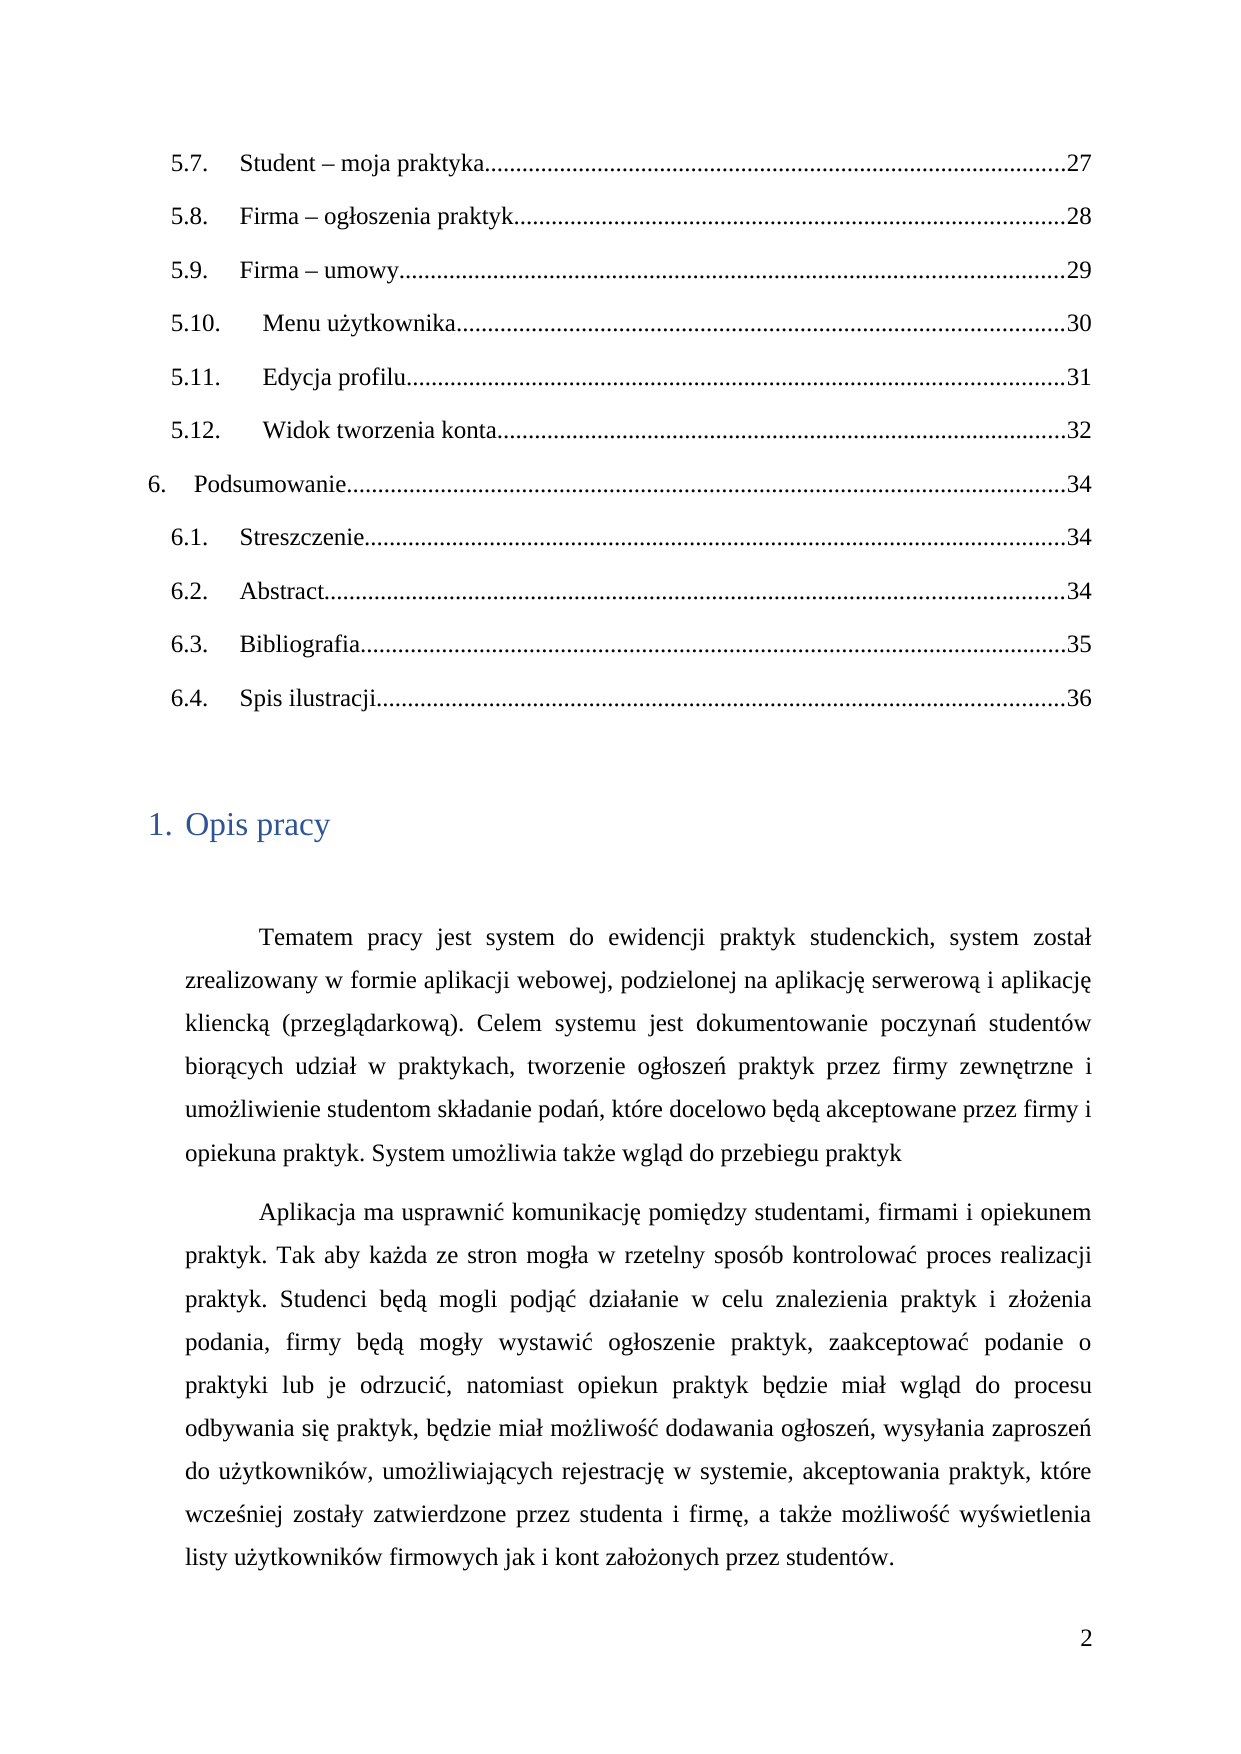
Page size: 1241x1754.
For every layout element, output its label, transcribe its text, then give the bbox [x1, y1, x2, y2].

text Tematem pracy jest system do ewidencji praktyk studenckich, system został zrealizowany w formie aplikacji webowej, podzielonej na aplikację serwerową i aplikację kliencką (przeglądarkową). Celem systemu jest dokumentowanie poczynań studentów biorących udział w praktykach, tworzenie ogłoszeń praktyk przez firmy zewnętrzne i umożliwienie studentom składanie podań, które docelowo będą akceptowane przez firmy i opiekuna praktyk. System umożliwia także wgląd do przebiegu praktyk [185, 922, 1093, 1166]
text Aplikacja ma usprawnić komunikację pomiędzy studentami, firmami i opiekunem praktyk. Tak aby każda ze stron mogła w rzetelny sposób kontrolować proces realizacji praktyk. Studenci będą mogli podjąć działanie w celu znalezienia praktyk i złożenia podania, firmy będą mogły wystawić ogłoszenie praktyk, zaakceptować podanie o praktyki lub je odrzucić, natomiast opiekun praktyk będzie miał wgląd do procesu odbywania się praktyk, będzie miał możliwość dodawania ogłoszeń, wysyłania zaproszeń do użytkowników, umożliwiających rejestrację w systemie, akceptowania praktyk, które wcześniej zostały zatwierdzone przez studenta i firmę, a także możliwość wyświetlenia listy użytkowników firmowych jak i kont założonych przez studentów. [185, 1197, 1093, 1571]
subtitle Opis pracy [148, 805, 1093, 843]
